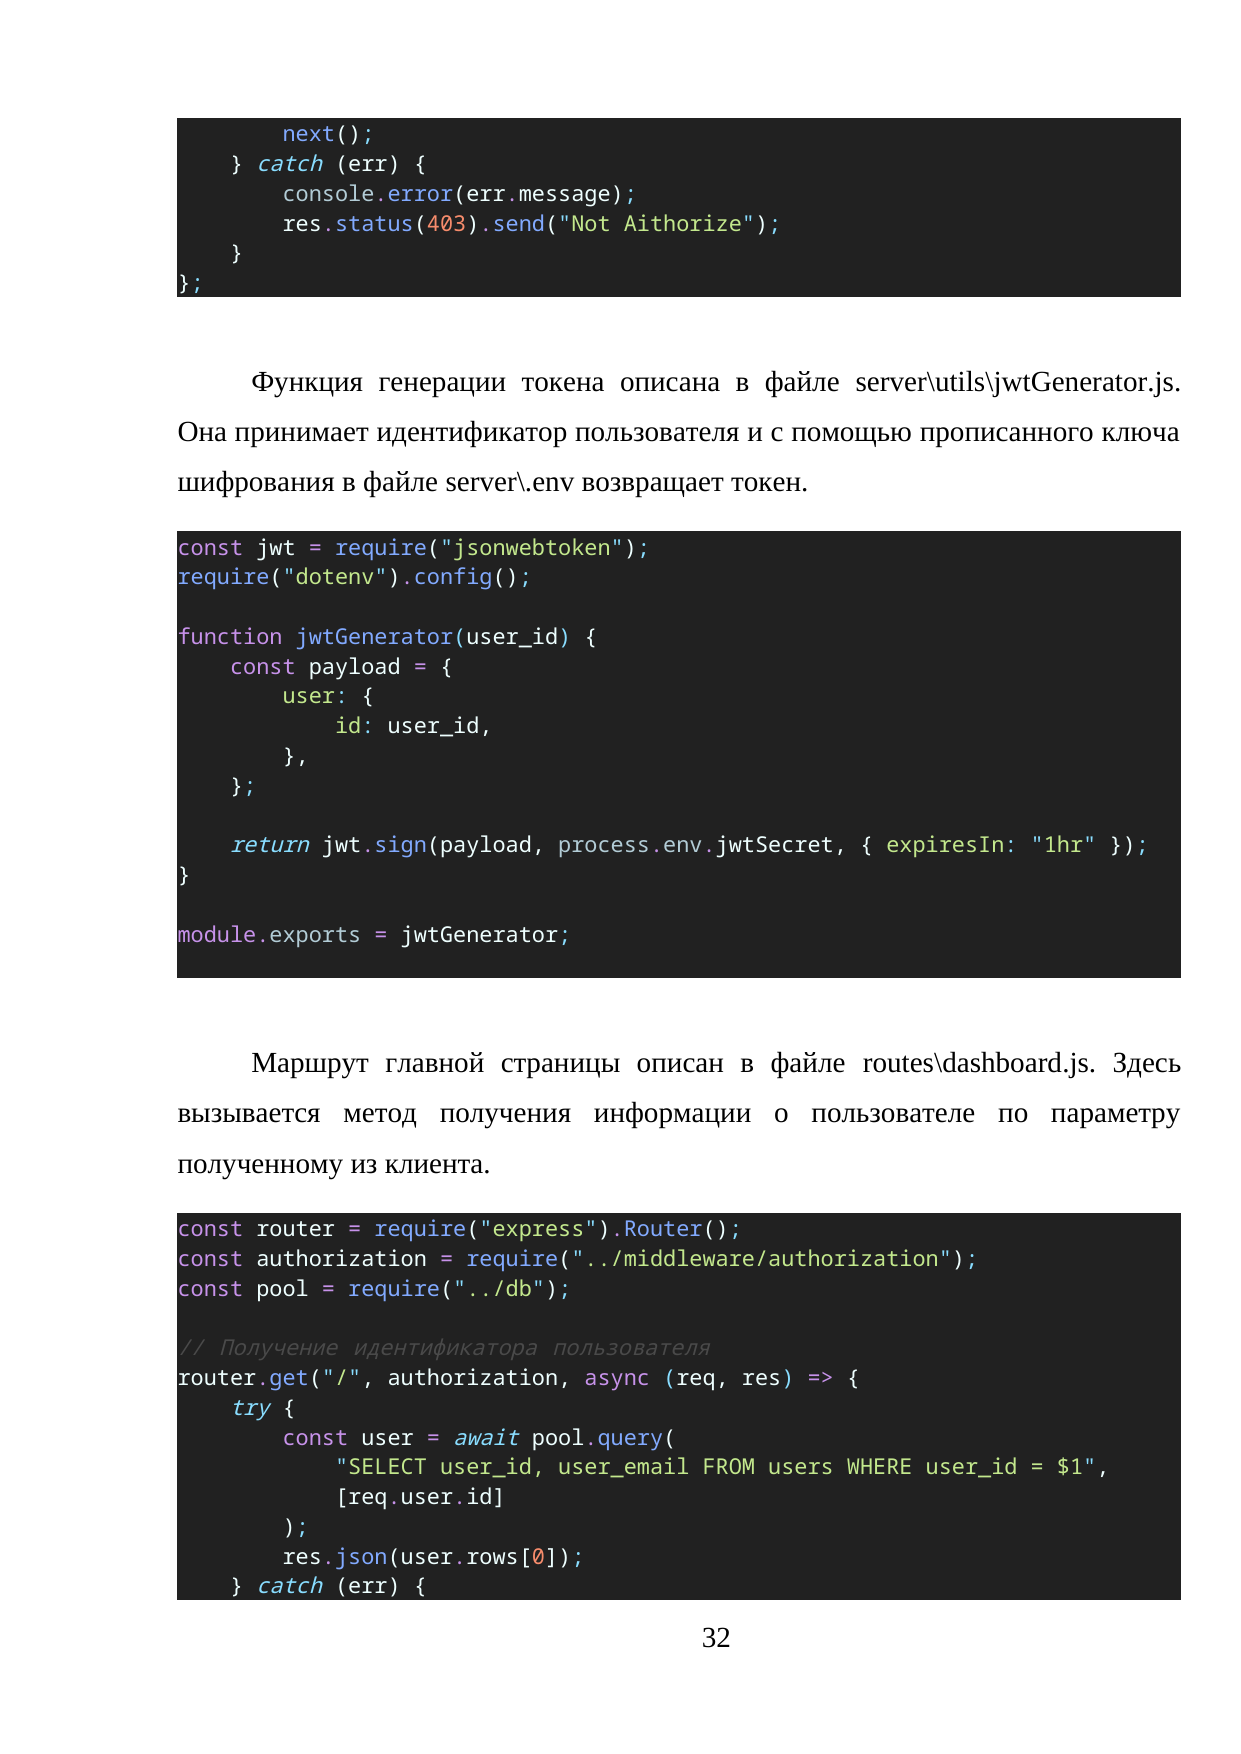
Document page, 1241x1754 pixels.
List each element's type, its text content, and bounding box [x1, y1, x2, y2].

text function jwtGenerator(user_id) { [177, 621, 1181, 651]
text id: user_id, [177, 710, 1181, 740]
text }; [177, 770, 1181, 799]
text [req.user.id] [177, 1481, 1181, 1511]
text try { [177, 1392, 1181, 1421]
text const user = await pool.query( [177, 1421, 1181, 1451]
text const jwt = require("jsonwebtoken"); [177, 531, 1181, 561]
text const router = require("express").Router(); [177, 1213, 1181, 1243]
text Маршрут главной страницы описан в файле routes\dashboard.js. Здесь вызывается метод получения информации о пользователе по параметру полученному из клиента. [177, 1045, 1181, 1179]
text "SELECT user_id, user_email FROM users WHERE user_id = $1", [177, 1451, 1181, 1481]
text }; [177, 267, 1181, 297]
text } catch (err) { [177, 148, 1181, 178]
text module.exports = jwtGenerator; [177, 919, 1181, 948]
text } catch (err) { [177, 1570, 1181, 1600]
text res.json(user.rows[0]); [177, 1541, 1181, 1570]
text router.get("/", authorization, async (req, res) => { [177, 1362, 1181, 1392]
text ); [177, 1511, 1181, 1541]
text console.error(err.message); [177, 178, 1181, 207]
text const authorization = require("../middleware/authorization"); [177, 1243, 1181, 1272]
text res.status(403).send("Not Aithorize"); [177, 207, 1181, 237]
text }, [177, 740, 1181, 770]
text const pool = require("../db"); [177, 1272, 1181, 1302]
text Функция генерации токена описана в файле server\utils\jwtGenerator.js. Она принимает идентификатор пользователя и с помощью прописанного ключа шифрования в файле server\.env возвращает токен. [177, 364, 1181, 498]
text user: { [177, 680, 1181, 710]
text } [177, 859, 1181, 889]
text require("dotenv").config(); [177, 561, 1181, 591]
text return jwt.sign(payload, process.env.jwtSecret, { expiresIn: "1hr" }); [177, 829, 1181, 859]
text const payload = { [177, 651, 1181, 680]
text } [177, 237, 1181, 267]
text // Получение идентификатора пользователя [177, 1332, 1181, 1362]
text next(); [177, 118, 1181, 148]
